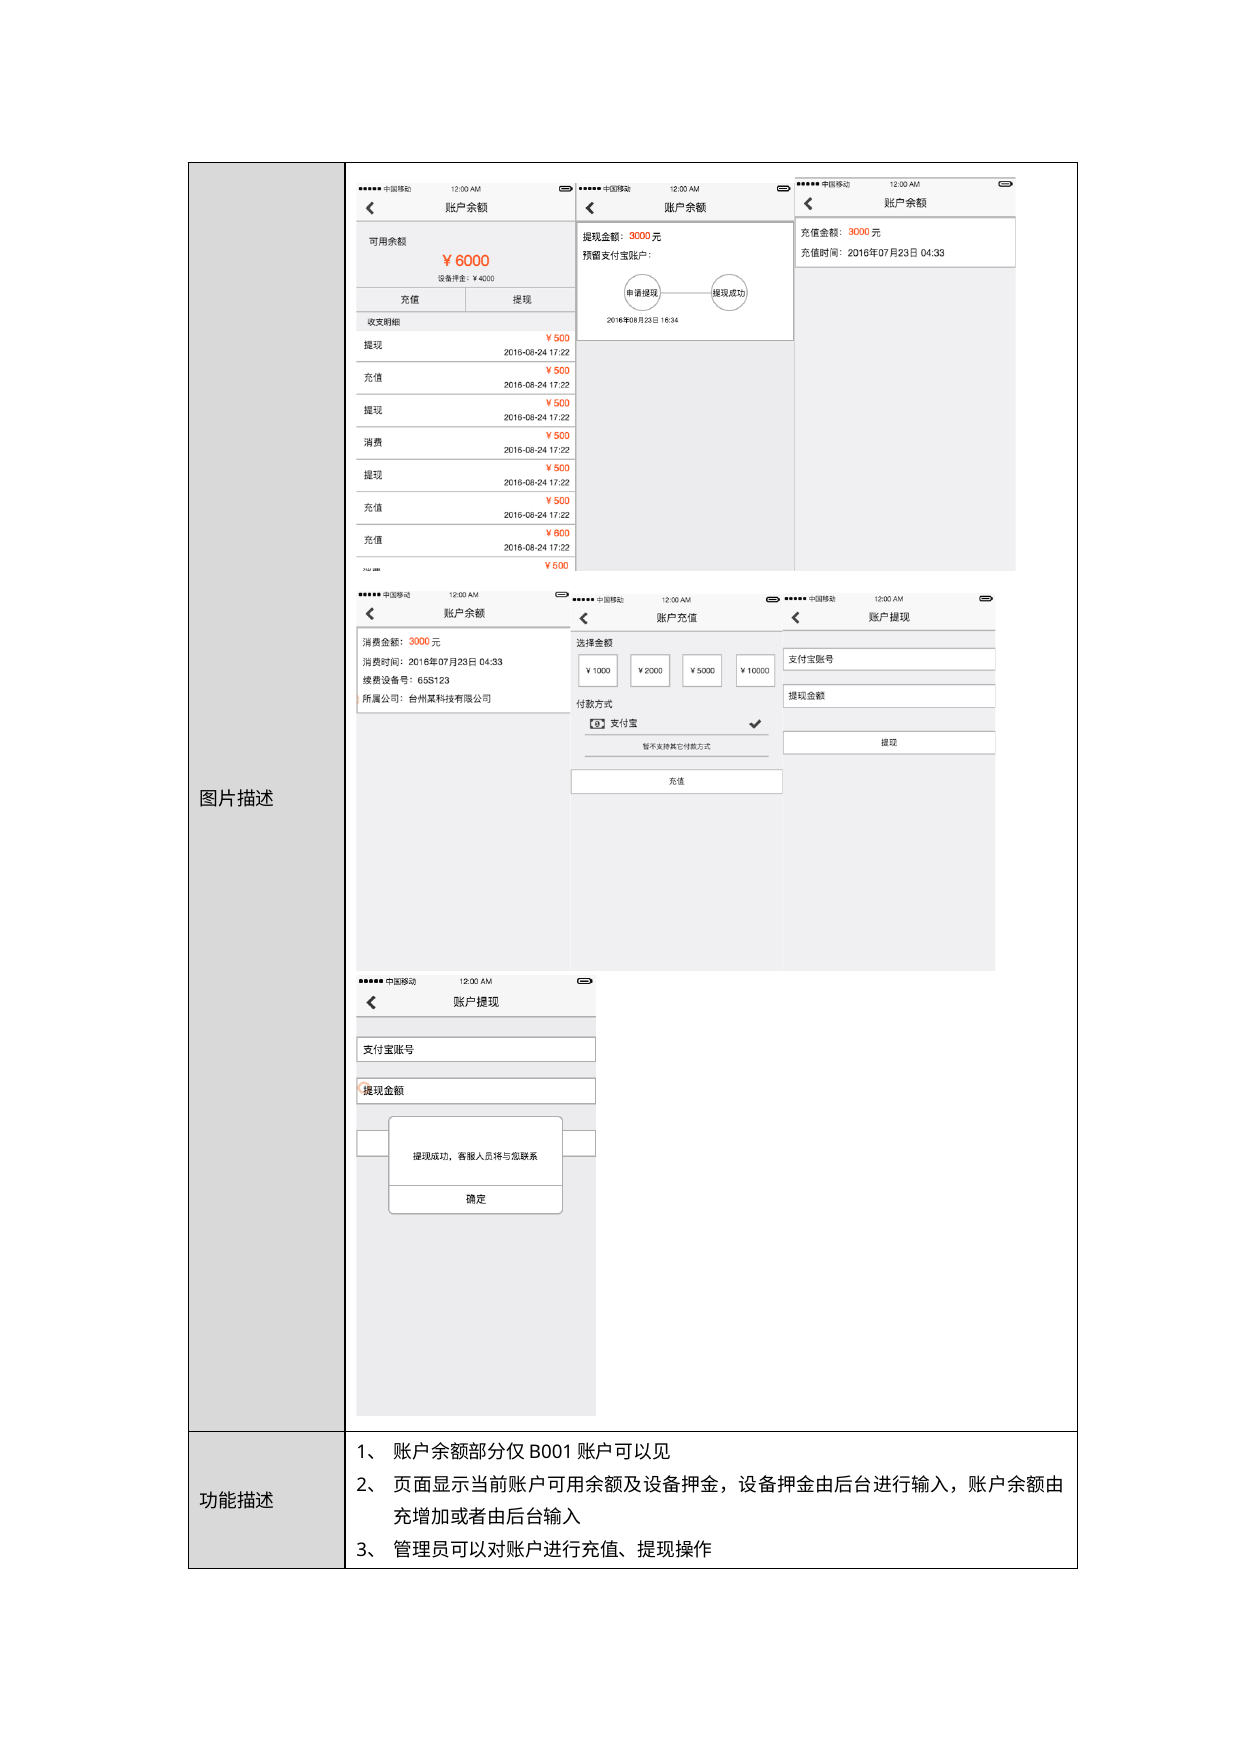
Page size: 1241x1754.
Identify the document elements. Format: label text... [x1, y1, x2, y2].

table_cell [346, 1432, 1077, 1568]
table_cell [346, 163, 1077, 1431]
picture [356, 177, 1016, 571]
table_cell 功能描述 [189, 1432, 344, 1568]
table_cell 图片描述 [189, 163, 344, 1431]
picture [356, 591, 996, 971]
picture [356, 975, 596, 1416]
